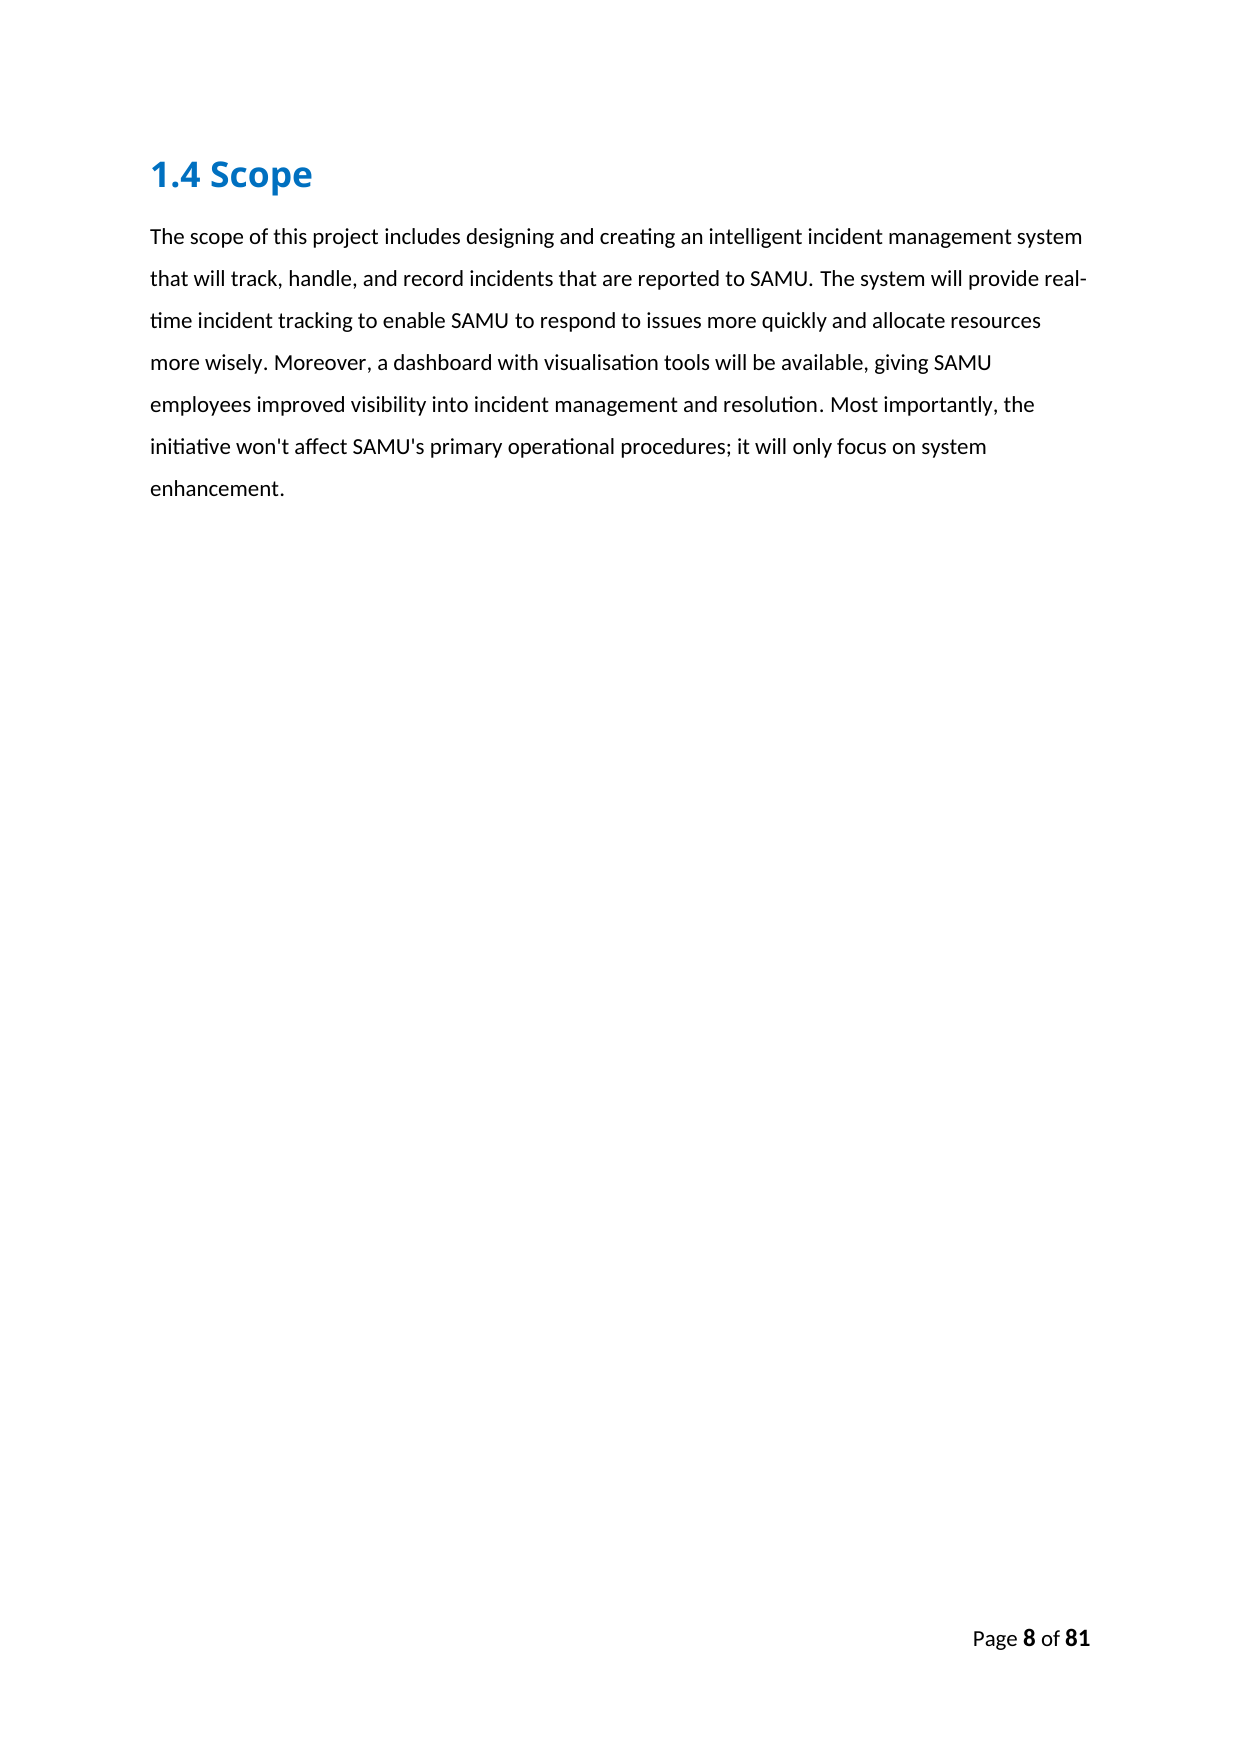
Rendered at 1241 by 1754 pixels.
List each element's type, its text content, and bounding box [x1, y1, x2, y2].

text The scope of this project includes designing and creating an intelligent incident management system that will track, handle, and record incidents that are reported to SAMU. The system will provide real-time incident tracking to enable SAMU to respond to issues more quickly and allocate resources more wisely. Moreover, a dashboard with visualisation tools will be available, giving SAMU employees improved visibility into incident management and resolution. Most importantly, the initiative won't affect SAMU's primary operational procedures; it will only focus on system enhancement. [150, 222, 1090, 502]
subtitle Scope [150, 150, 1090, 198]
